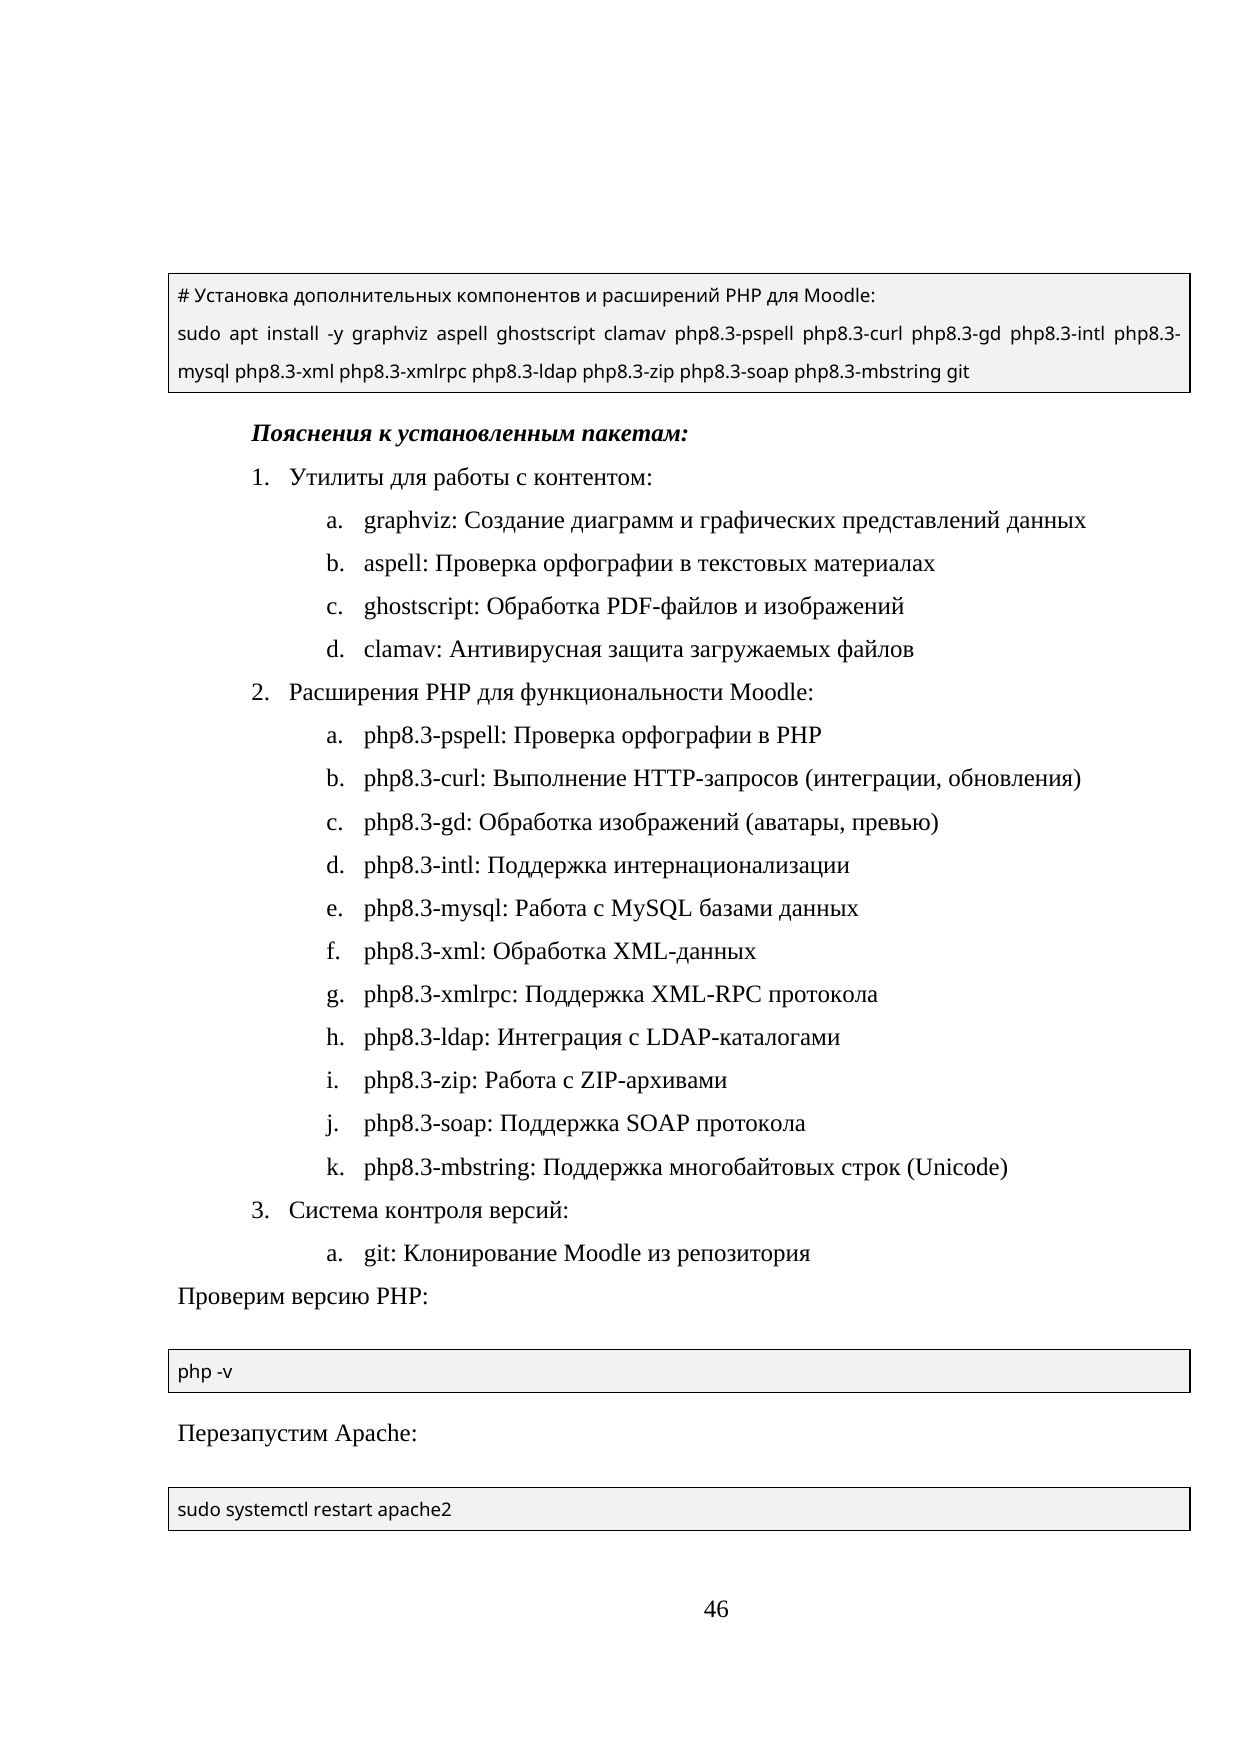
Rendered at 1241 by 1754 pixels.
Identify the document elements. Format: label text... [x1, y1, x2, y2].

list php8.3-intl: Поддержка интернационализации [326, 850, 1181, 878]
text # Установка дополнительных компонентов и расширений PHP для Moodle: [169, 274, 1189, 307]
list php8.3-xml: Обработка XML-данных [326, 936, 1181, 965]
list git: Клонирование Moodle из репозитория [326, 1238, 1181, 1267]
list Утилиты для работы с контентом: [251, 462, 1181, 490]
list php8.3-ldap: Интеграция с LDAP-каталогами [326, 1022, 1181, 1051]
list php8.3-mysql: Работа с MySQL базами данных [326, 893, 1181, 922]
text Перезапустим Apache: [177, 1418, 1181, 1447]
list php8.3-curl: Выполнение HTTP-запросов (интеграции, обновления) [326, 763, 1181, 792]
text sudo apt install -y graphviz aspell ghostscript clamav php8.3-pspell php8.3-curl php8.3-gd php8.3-intl php8.3-mysql php8.3-xml php8.3-xmlrpc php8.3-ldap php8.3-zip php8.3-soap php8.3-mbstring git [169, 311, 1189, 392]
text php -v [169, 1350, 1189, 1392]
list php8.3-zip: Работа с ZIP-архивами [326, 1065, 1181, 1094]
list php8.3-xmlrpc: Поддержка XML-RPC протокола [326, 979, 1181, 1008]
list php8.3-pspell: Проверка орфографии в PHP [326, 720, 1181, 749]
list Система контроля версий: [251, 1195, 1181, 1223]
text sudo systemctl restart apache2 [169, 1488, 1189, 1530]
list Расширения PHP для функциональности Moodle: [251, 677, 1181, 706]
list php8.3-mbstring: Поддержка многобайтовых строк (Unicode) [326, 1152, 1181, 1180]
text Проверим версию PHP: [177, 1281, 1181, 1310]
list graphviz: Создание диаграмм и графических представлений данных [326, 505, 1181, 533]
list ghostscript: Обработка PDF-файлов и изображений [326, 591, 1181, 620]
text Пояснения к установленным пакетам: [177, 418, 1181, 447]
list php8.3-soap: Поддержка SOAP протокола [326, 1108, 1181, 1137]
list aspell: Проверка орфографии в текстовых материалах [326, 548, 1181, 577]
list clamav: Антивирусная защита загружаемых файлов [326, 634, 1181, 663]
list php8.3-gd: Обработка изображений (аватары, превью) [326, 807, 1181, 835]
